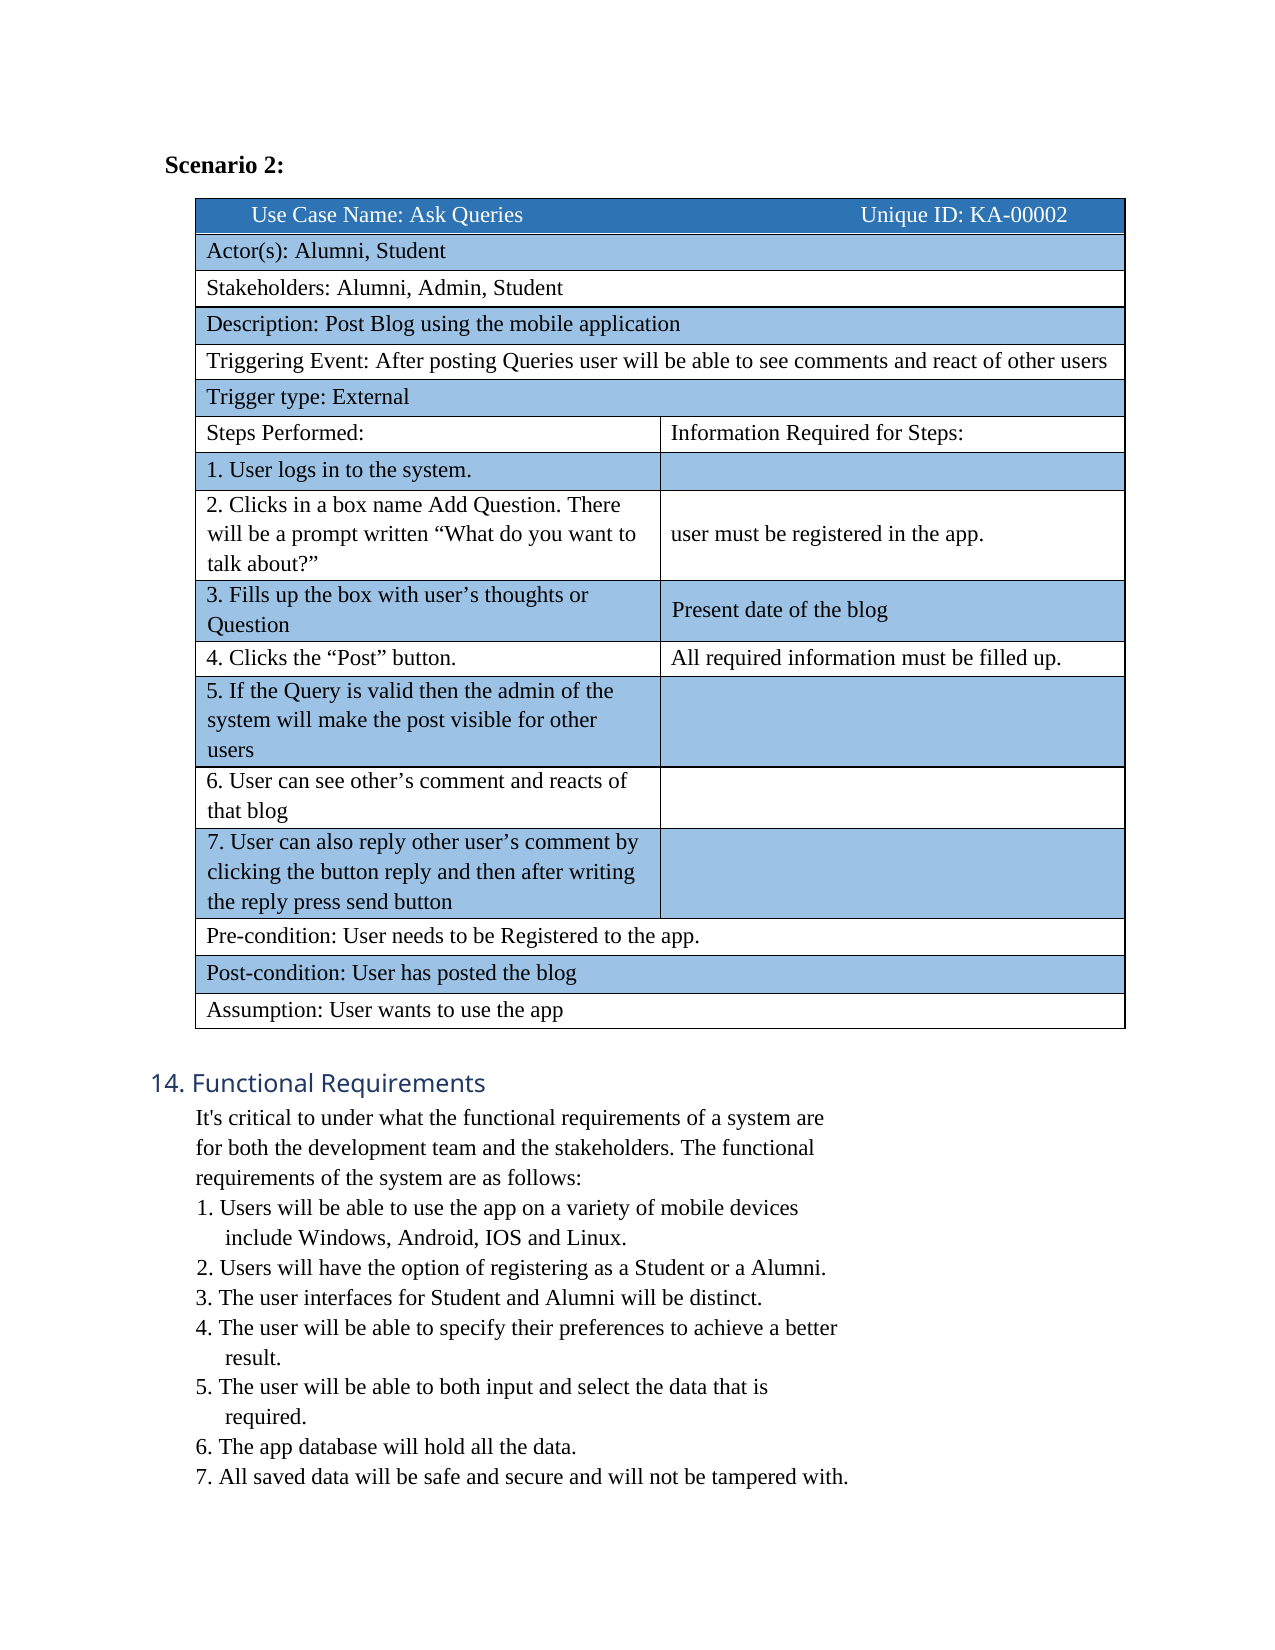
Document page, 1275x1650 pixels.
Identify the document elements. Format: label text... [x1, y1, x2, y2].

table_cell [661, 677, 1124, 766]
text for both the development team and the stakeholders. The functional [195, 1134, 1125, 1161]
table_cell Actor(s): Alumni, Student [196, 235, 1124, 270]
text 4. The user will be able to specify their preferences to achieve a better [195, 1314, 1125, 1340]
table_cell Assumption: User wants to use the app [196, 994, 1124, 1028]
table_cell 5. If the Query is valid then the admin of the system will make the post visible for other users [196, 677, 660, 766]
text 3. The user interfaces for Student and Alumni will be distinct. [195, 1284, 1125, 1310]
table_cell Present date of the blog [661, 581, 1124, 641]
table_cell 4. Clicks the “Post” button. [196, 642, 660, 676]
table_cell [661, 453, 1124, 490]
table_cell Information Required for Steps: [661, 417, 1124, 452]
text 7. All saved data will be safe and secure and will not be tampered with. [195, 1463, 1125, 1489]
text It's critical to under what the functional requirements of a system are [195, 1104, 1125, 1131]
table_cell Post-condition: User has posted the blog [196, 956, 1124, 993]
table_cell Stakeholders: Alumni, Admin, Student [196, 271, 1124, 306]
text required. [196, 1403, 1125, 1430]
table_cell Trigger type: External [196, 380, 1124, 416]
table_cell [661, 768, 1124, 827]
table_cell 3. Fills up the box with user’s thoughts or Question [196, 581, 660, 641]
table_cell Steps Performed: [196, 417, 660, 452]
table_cell Description: Post Blog using the mobile application [196, 308, 1124, 344]
table_cell [661, 829, 1124, 918]
text 5. The user will be able to both input and select the data that is [195, 1373, 1125, 1400]
table_cell 6. User can see other’s comment and reacts of that blog [196, 768, 660, 827]
table_cell 2. Clicks in a box name Add Question. There will be a prompt written “What do you want to talk about?” [196, 491, 660, 580]
text requirements of the system are as follows: [195, 1164, 1125, 1191]
text 2. Users will have the option of registering as a Student or a Alumni. [196, 1254, 1125, 1280]
subtitle 14. Functional Requirements [150, 1066, 1125, 1100]
table_cell Triggering Event: After posting Queries user will be able to see comments and react of other users [196, 345, 1124, 379]
table_cell All required information must be filled up. [661, 642, 1124, 676]
text result. [196, 1343, 1125, 1370]
table_cell user must be registered in the app. [661, 491, 1124, 580]
table_header Use Case Name: Ask Queries Unique ID: KA-00002 [196, 199, 1124, 233]
table_cell 7. User can also reply other user’s comment by clicking the button reply and then after writing the reply press send button [196, 829, 660, 918]
text Scenario 2: [150, 150, 1125, 179]
text include Windows, Android, IOS and Linux. [196, 1224, 1125, 1250]
text 1. Users will be able to use the app on a variety of mobile devices [196, 1194, 1125, 1220]
table_cell Pre-condition: User needs to be Registered to the app. [196, 919, 1124, 955]
table_cell 1. User logs in to the system. [196, 453, 660, 490]
text 6. The app database will hold all the data. [195, 1433, 1125, 1459]
